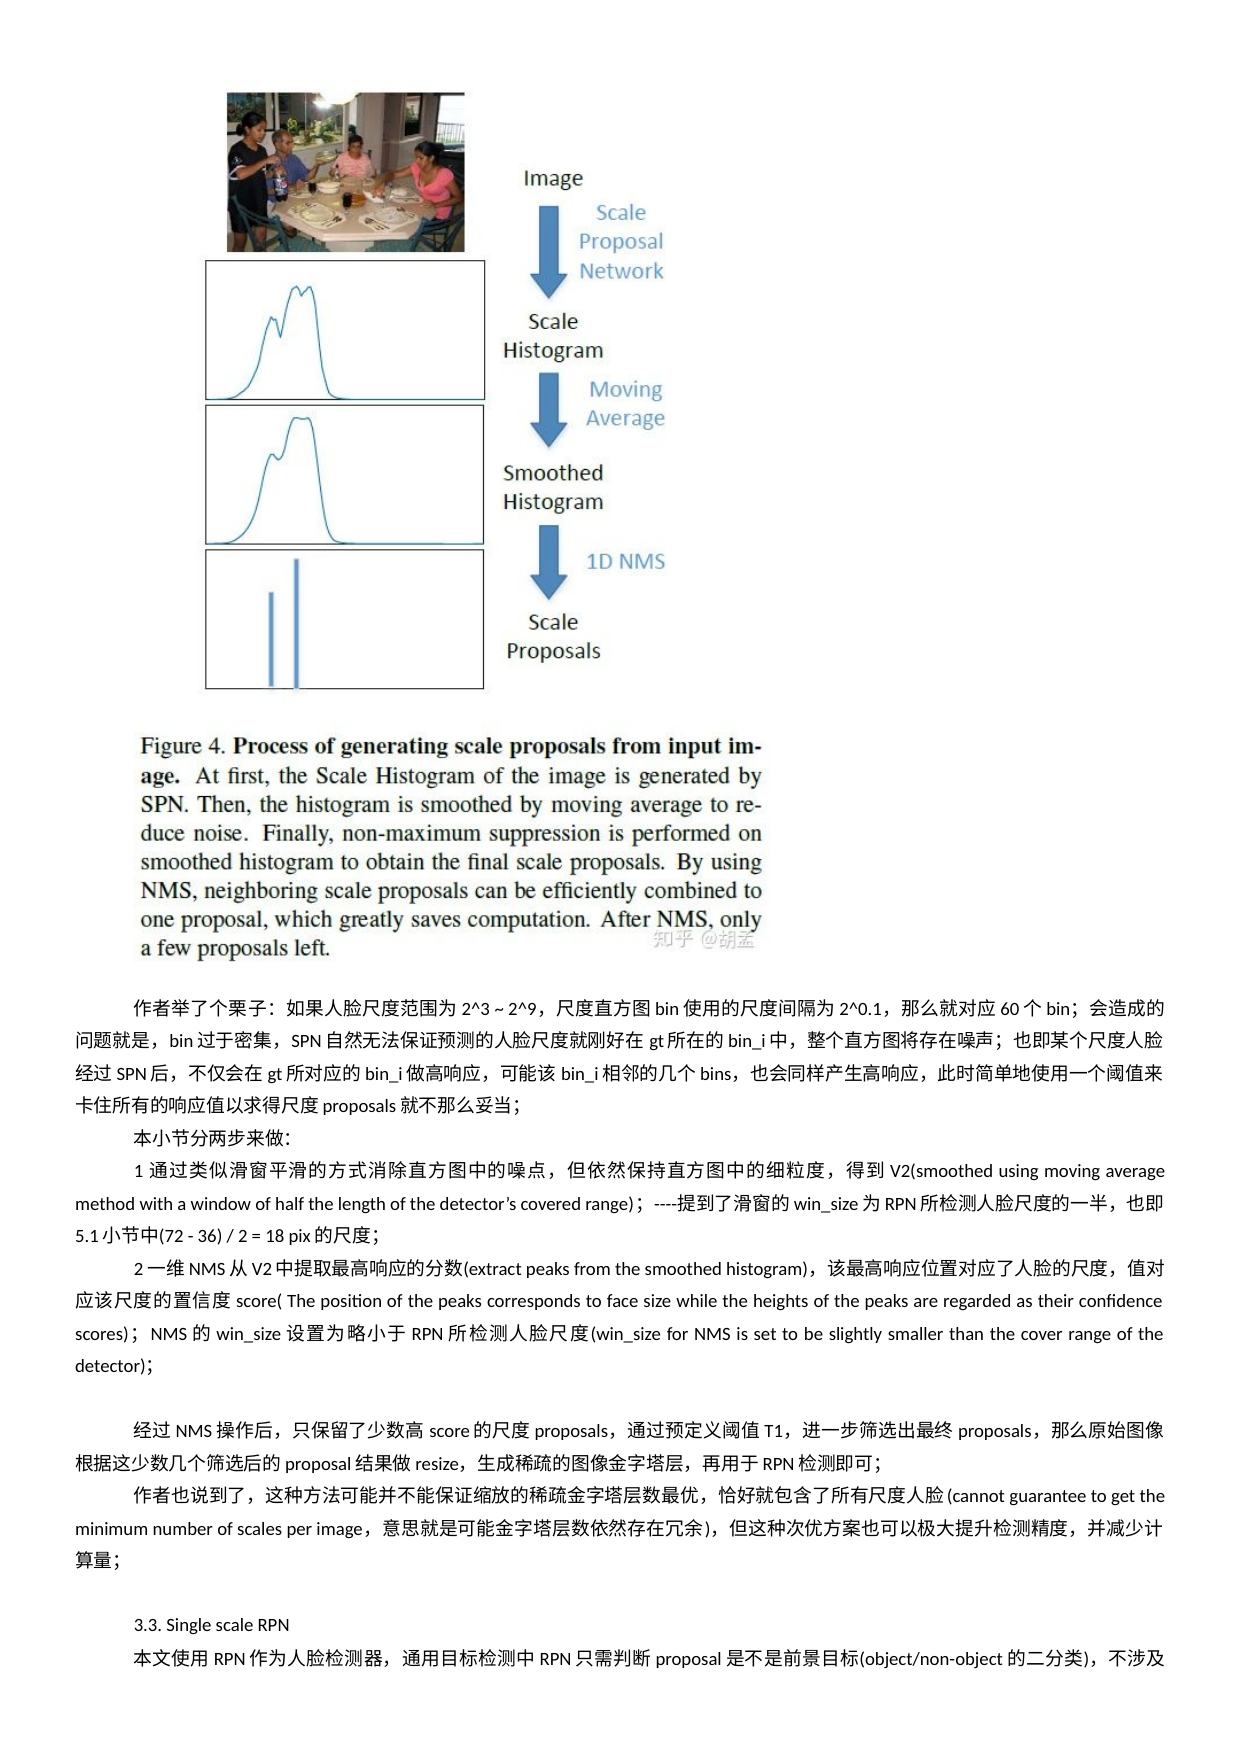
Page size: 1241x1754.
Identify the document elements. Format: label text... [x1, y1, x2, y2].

text 作者举了个栗子：如果人脸尺度范围为2^3 ~ 2^9，尺度直方图bin使用的尺度间隔为2^0.1，那么就对应60个bin；会造成的问题就是，bin过于密集，SPN自然无法保证预测的人脸尺度就刚好在gt所在的bin_i中，整个直方图将存在噪声；也即某个尺度人脸经过SPN后，不仅会在gt所对应的bin_i做高响应，可能该bin_i相邻的几个bins，也会同样产生高响应，此时简单地使用一个阈值来卡住所有的响应值以求得尺度proposals就不那么妥当； [75, 991, 1165, 1121]
picture [133, 80, 771, 967]
text 经过NMS操作后，只保留了少数高score的尺度proposals，通过预定义阈值T1，进一步筛选出最终proposals，那么原始图像根据这少数几个筛选后的proposal结果做resize，生成稀疏的图像金字塔层，再用于RPN检测即可； [75, 1413, 1165, 1478]
text 作者也说到了，这种方法可能并不能保证缩放的稀疏金字塔层数最优，恰好就包含了所有尺度人脸(cannot guarantee to get the minimum number of scales per image，意思就是可能金字塔层数依然存在冗余)，但这种次优方案也可以极大提升检测精度，并减少计算量； [75, 1478, 1165, 1576]
text 1 通过类似滑窗平滑的方式消除直方图中的噪点，但依然保持直方图中的细粒度，得到V2(smoothed using moving average method with a window of half the length of the detector’s covered range)；----提到了滑窗的win_size为RPN所检测人脸尺度的一半，也即5.1小节中(72 - 36) / 2 = 18 pix的尺度； [75, 1153, 1165, 1251]
text 本小节分两步来做： [75, 1121, 1165, 1153]
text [75, 1641, 1165, 1673]
text 3.3. Single scale RPN [75, 1608, 1165, 1641]
text 2 一维NMS从V2中提取最高响应的分数(extract peaks from the smoothed histogram)，该最高响应位置对应了人脸的尺度，值对应该尺度的置信度score( The position of the peaks corresponds to face size while the heights of the peaks are regarded as their confidence scores)；NMS的win_size设置为略小于RPN所检测人脸尺度(win_size for NMS is set to be slightly smaller than the cover range of the detector)； [75, 1251, 1165, 1381]
